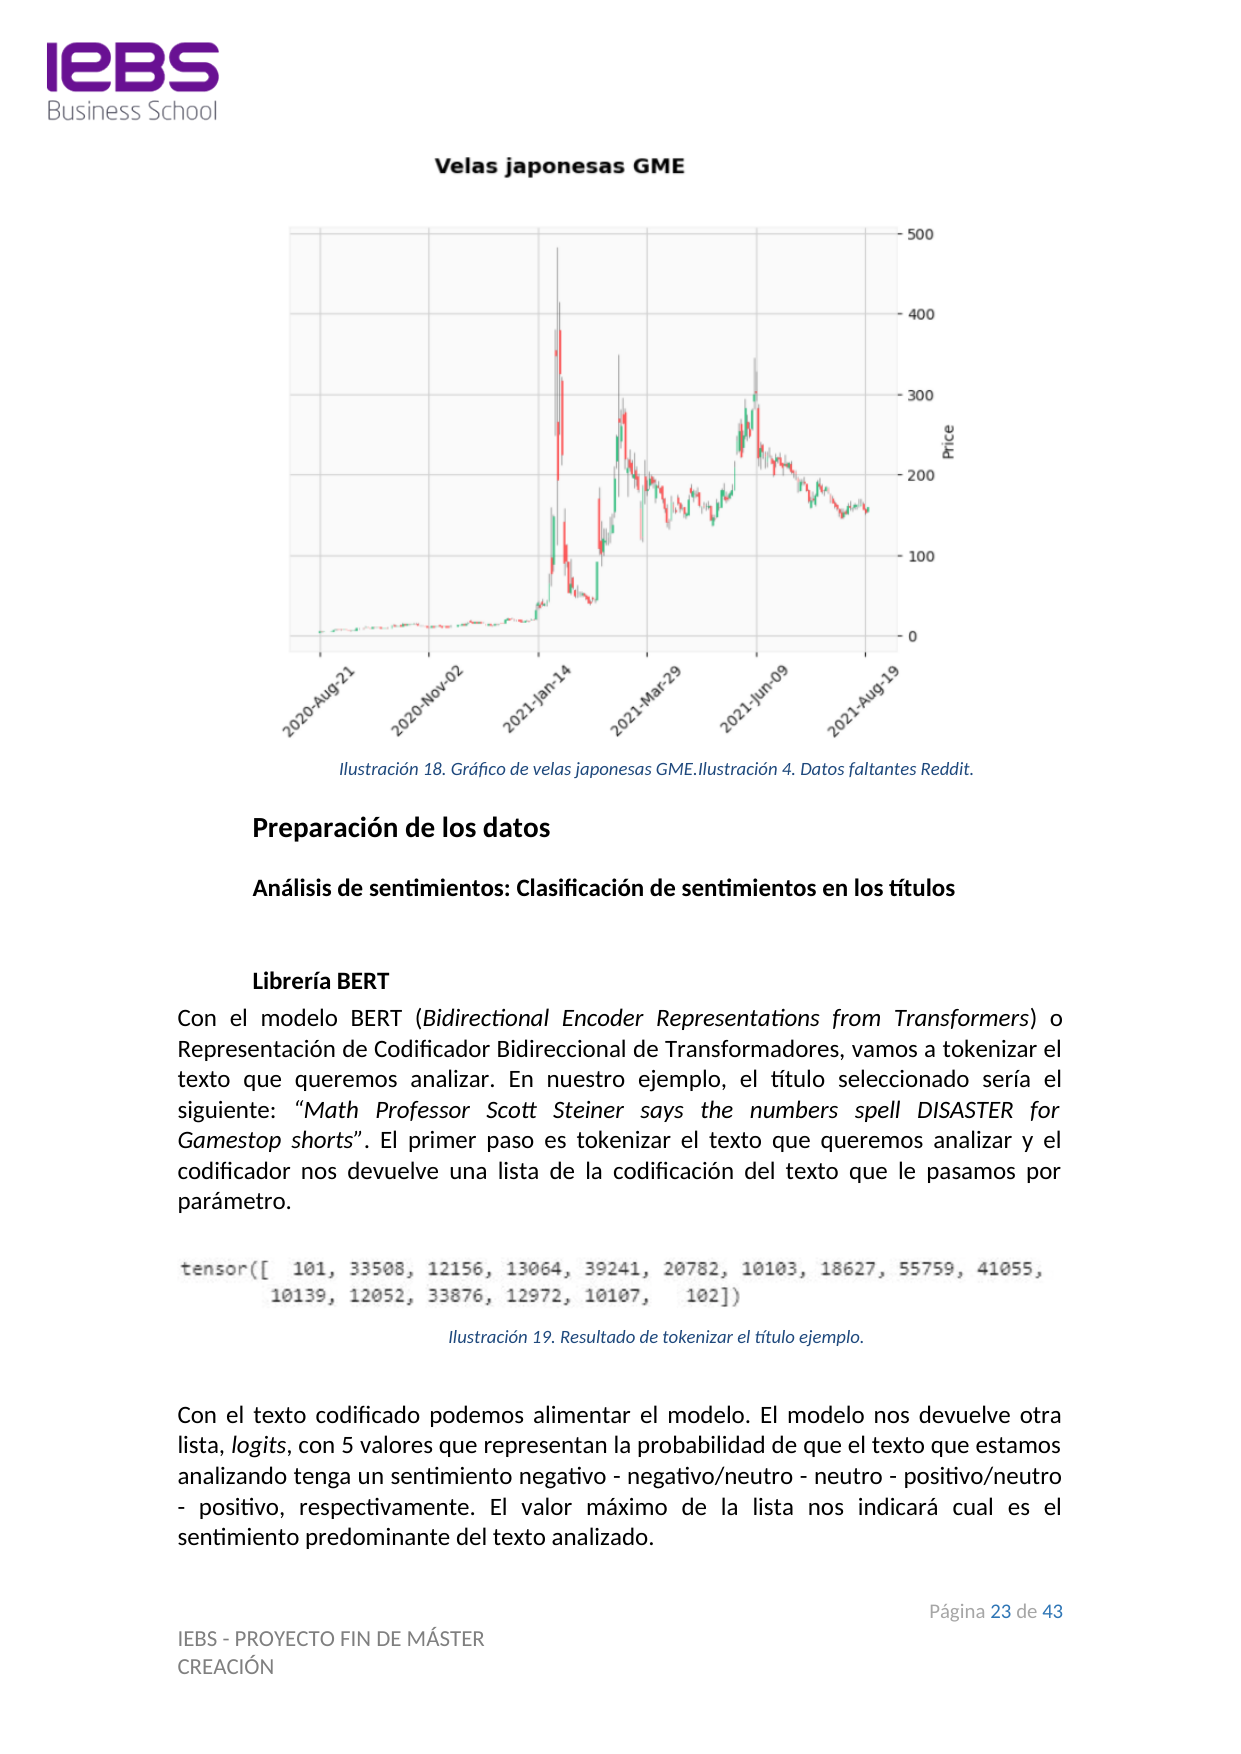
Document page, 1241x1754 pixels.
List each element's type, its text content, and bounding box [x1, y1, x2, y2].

subtitle Librería BERT [177, 965, 1063, 996]
picture [21, 20, 252, 147]
picture [177, 1246, 1063, 1325]
text Ilustración 18. Gráfico de velas japonesas GME. [177, 757, 1063, 780]
picture [276, 147, 964, 757]
text Con el modelo BERT (Bidirectional Encoder Representations from Transformers) o Representación de Codificador Bidireccional de Transformadores, vamos a tokenizar el texto que queremos analizar. En nuestro ejemplo, el título seleccionado sería el siguiente: “Math Professor Scott Steiner says the numbers spell DISASTER for Gamestop shorts”. El primer paso es tokenizar el texto que queremos analizar y el codificador nos devuelve una lista de la codificación del texto que le pasamos por parámetro. [177, 1002, 1063, 1216]
subtitle Análisis de sentimientos: Clasificación de sentimientos en los títulos [177, 873, 1063, 903]
text Ilustración 19. Resultado de tokenizar el título ejemplo. [177, 1325, 1063, 1348]
text Con el texto codificado podemos alimentar el modelo. El modelo nos devuelve otra lista, logits, con 5 valores que representan la probabilidad de que el texto que estamos analizando tenga un sentimiento negativo - negativo/neutro - neutro - positivo/neutro - positivo, respectivamente. El valor máximo de la lista nos indicará cual es el sentimiento predominante del texto analizado. [177, 1399, 1063, 1552]
subtitle Preparación de los datos [177, 809, 1063, 845]
